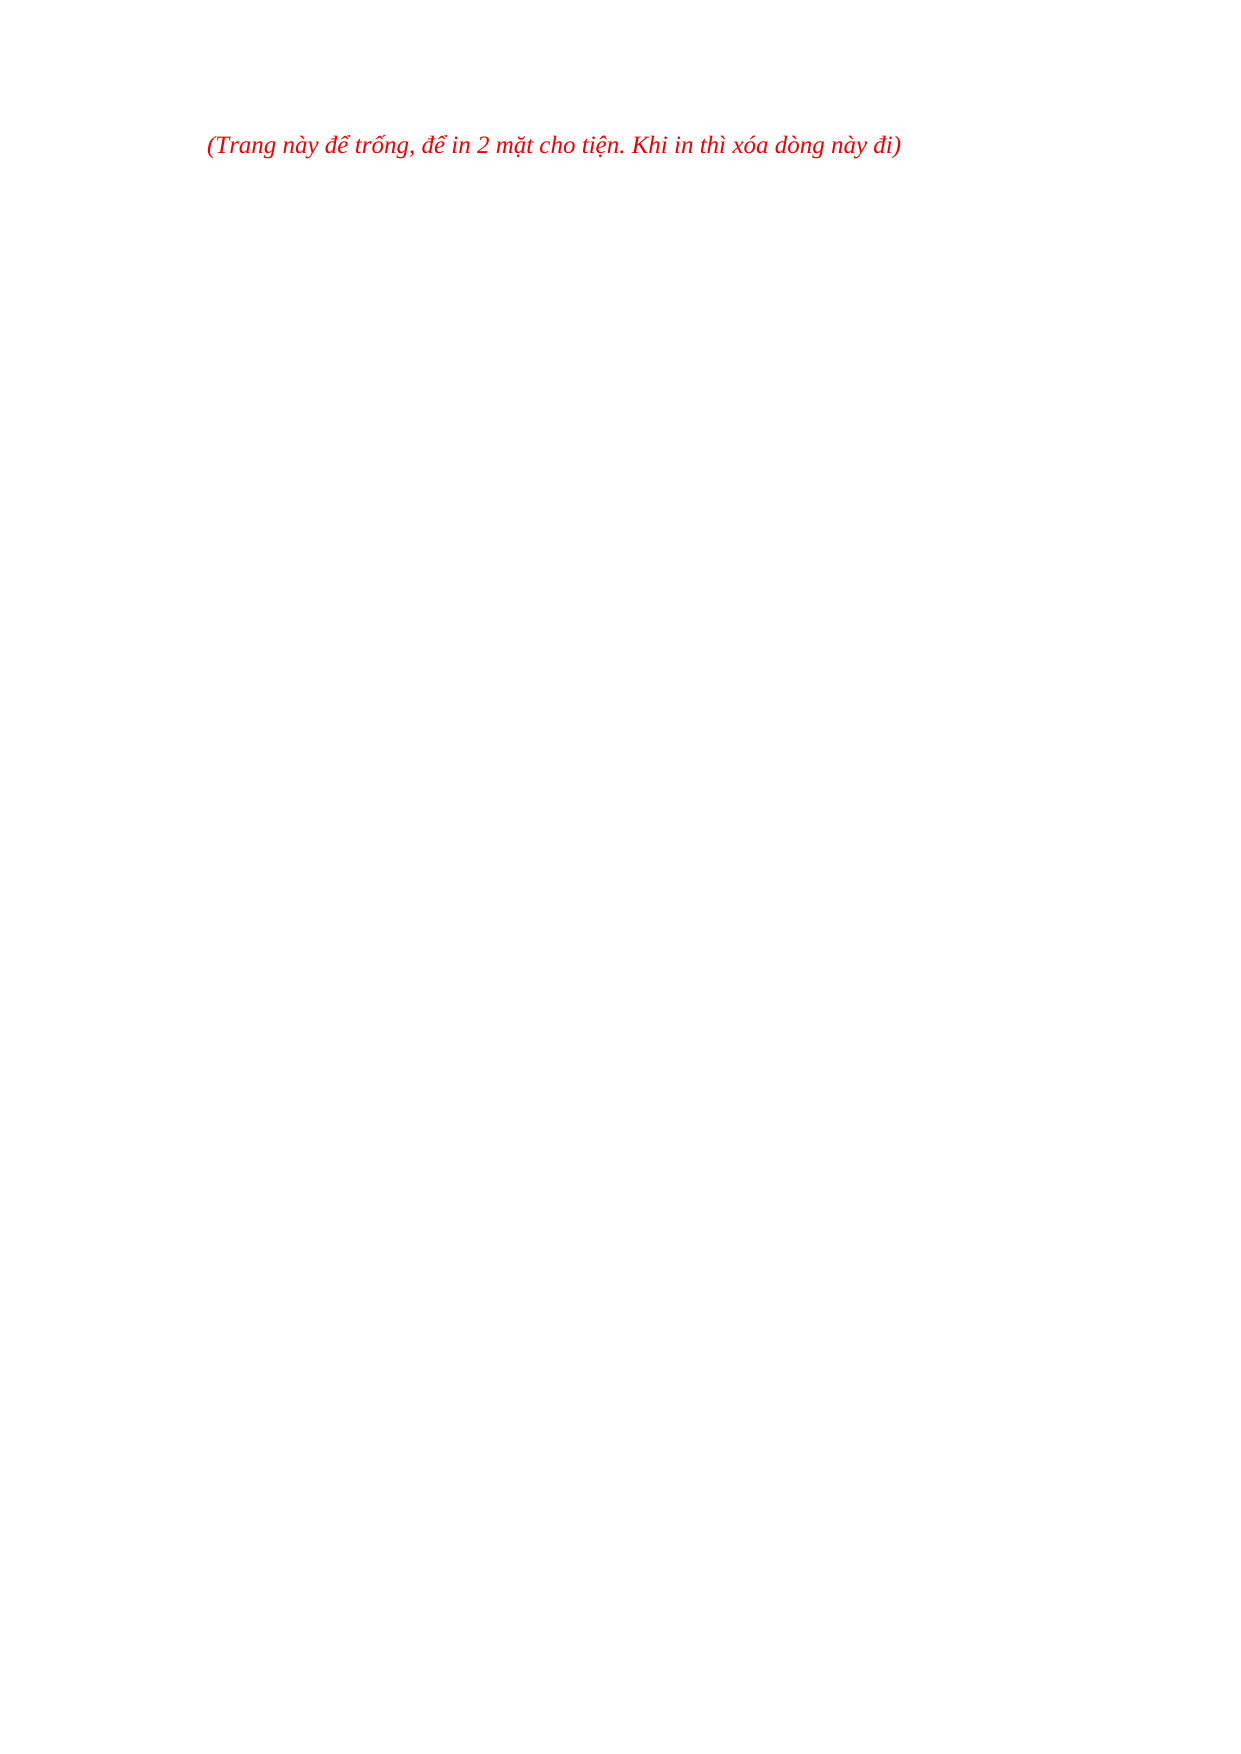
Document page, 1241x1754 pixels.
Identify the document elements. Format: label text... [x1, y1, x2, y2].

text (Trang này để trống, để in 2 mặt cho tiện. Khi in thì xóa dòng này đi) [207, 131, 1122, 159]
